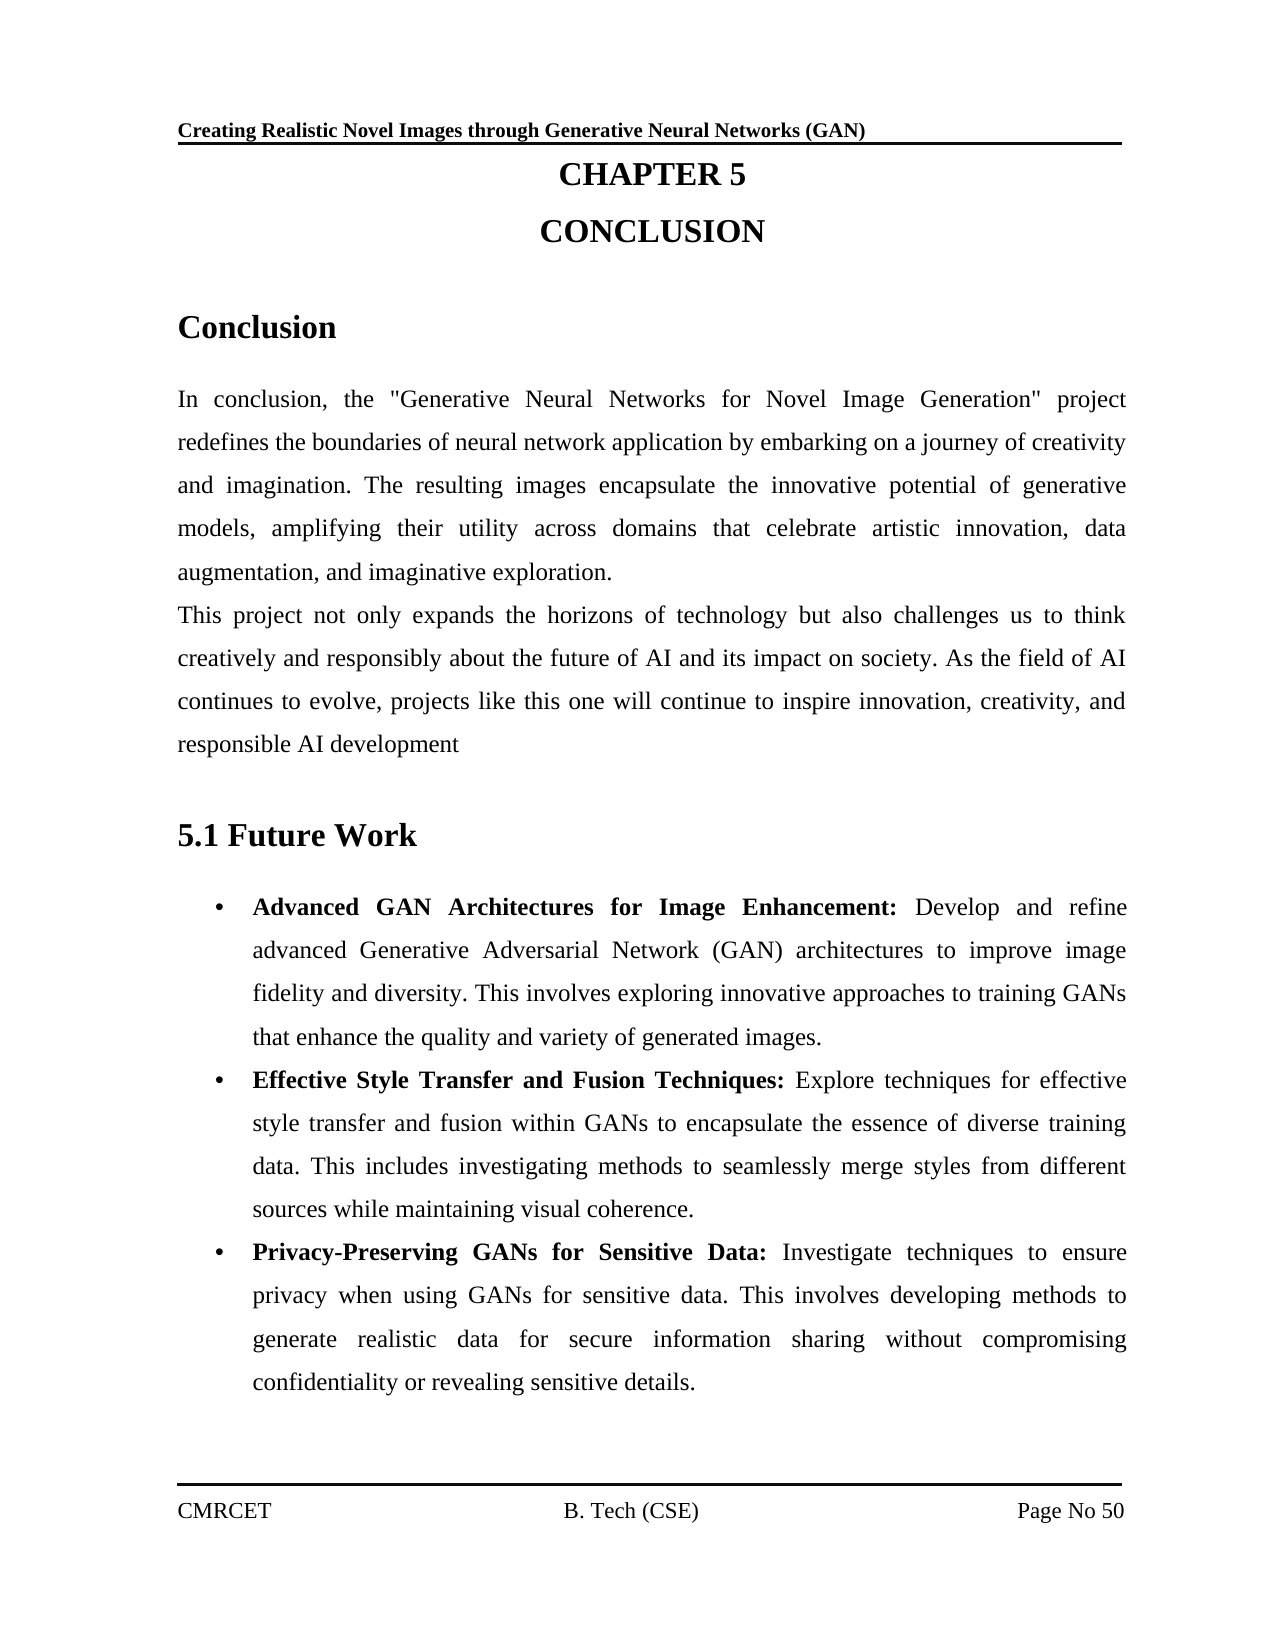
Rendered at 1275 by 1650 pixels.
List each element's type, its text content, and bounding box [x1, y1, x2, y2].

list Privacy-Preserving GANs for Sensitive Data: Investigate techniques to ensure privacy when using GANs for sensitive data. This involves developing methods to generate realistic data for secure information sharing without compromising confidentiality or revealing sensitive details. [215, 1237, 1127, 1396]
text Creating Realistic Novel Images through Generative Neural Networks (GAN) [177, 118, 1127, 142]
text In conclusion, the "Generative Neural Networks for Novel Image Generation" project redefines the boundaries of neural network application by embarking on a journey of creativity and imagination. The resulting images encapsulate the innovative potential of generative models, amplifying their utility across domains that celebrate artistic innovation, data augmentation, and imaginative exploration. [177, 384, 1127, 585]
text CMRCET B. Tech (CSE) Page No 50 [177, 1497, 1127, 1523]
text This project not only expands the horizons of technology but also challenges us to think creatively and responsibly about the future of AI and its impact on society. As the field of AI continues to evolve, projects like this one will continue to inspire innovation, creativity, and responsible AI development [177, 600, 1127, 758]
list Advanced GAN Architectures for Image Enhancement: Develop and refine advanced Generative Adversarial Network (GAN) architectures to improve image fidelity and diversity. This involves exploring innovative approaches to training GANs that enhance the quality and variety of generated images. [215, 892, 1127, 1050]
text Conclusion [177, 307, 1127, 346]
text CHAPTER 5 [177, 154, 1127, 192]
text 5.1 Future Work [177, 815, 1127, 854]
list Effective Style Transfer and Fusion Techniques: Explore techniques for effective style transfer and fusion within GANs to encapsulate the essence of diverse training data. This includes investigating methods to seamlessly merge styles from different sources while maintaining visual coherence. [215, 1065, 1127, 1223]
text CONCLUSION [177, 212, 1127, 250]
